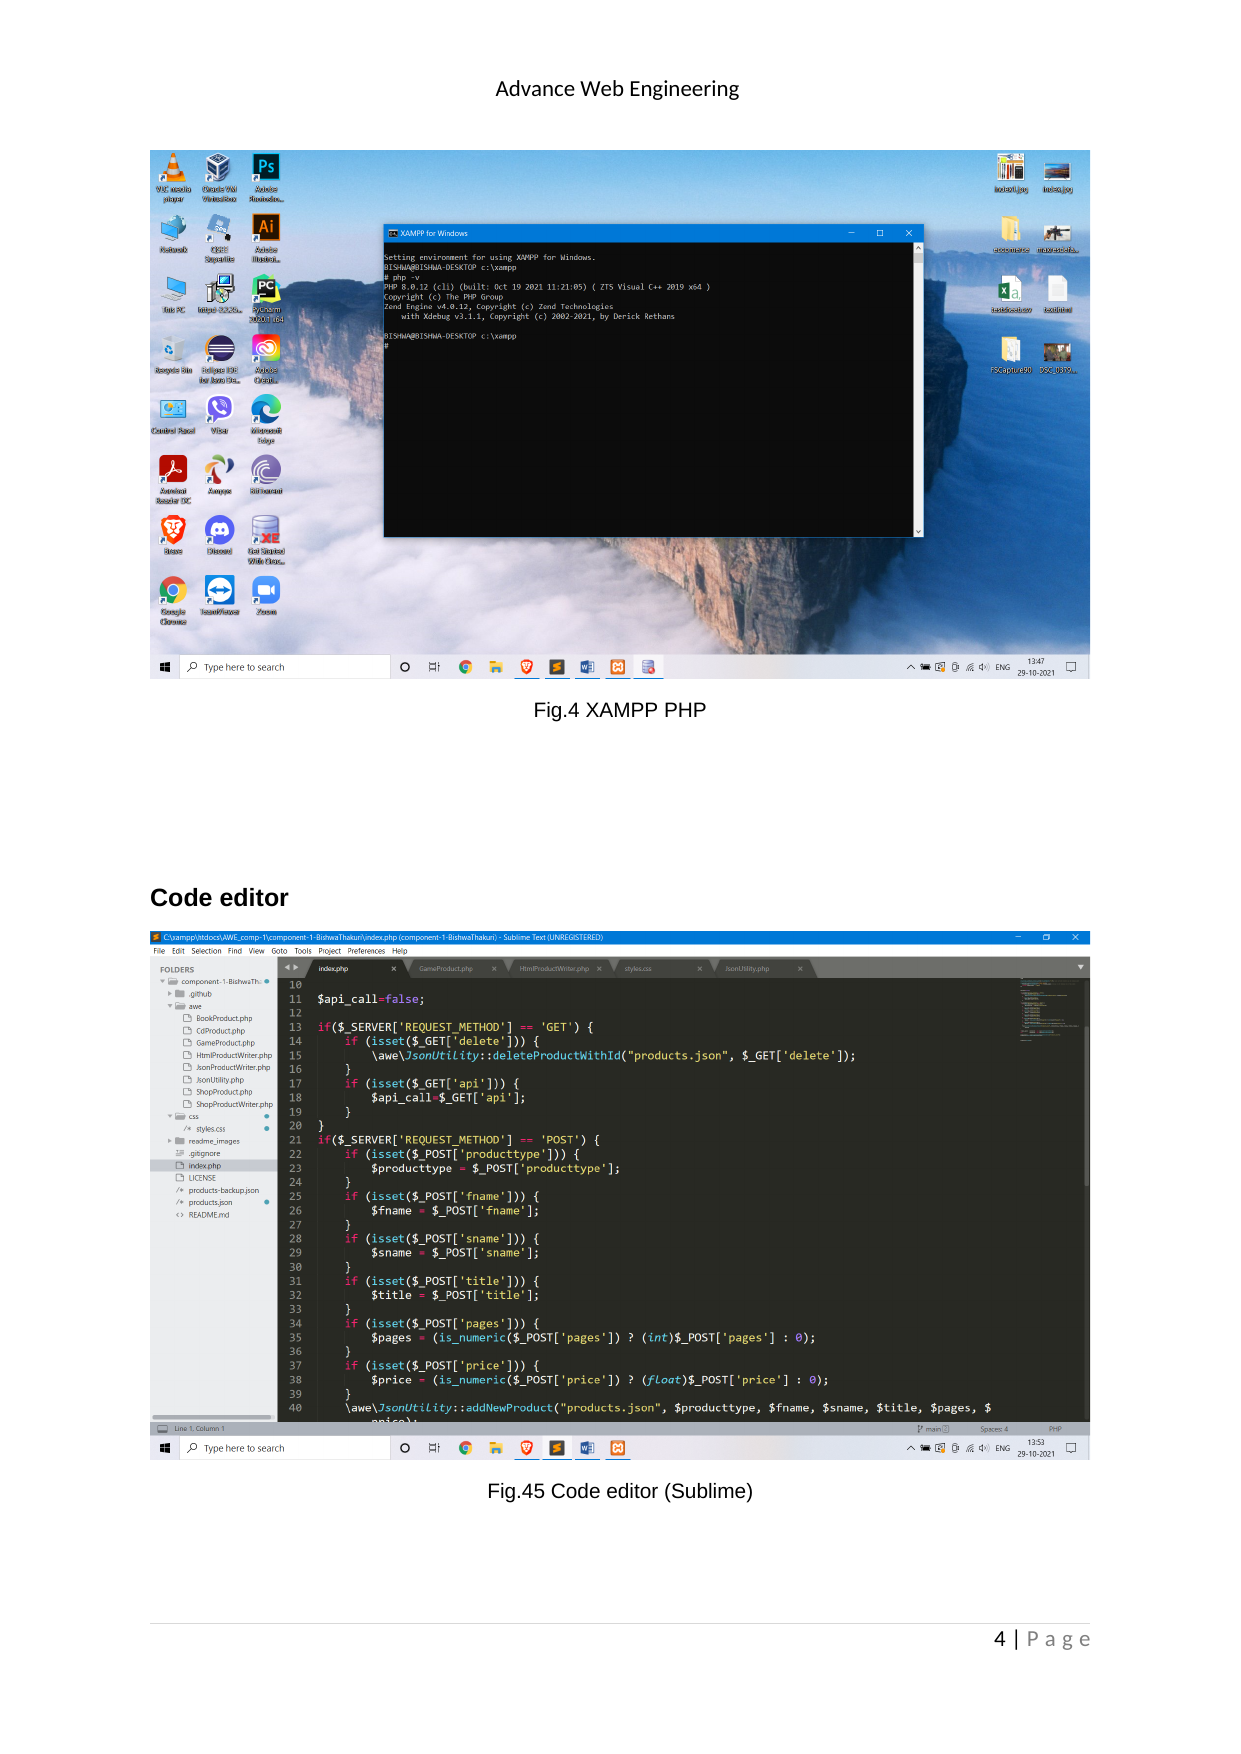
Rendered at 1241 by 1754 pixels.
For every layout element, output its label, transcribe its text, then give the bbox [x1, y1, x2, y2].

picture [150, 150, 1091, 679]
text Fig.45 Code editor (Sublime) [150, 1479, 1090, 1503]
picture [150, 931, 1091, 1460]
text Code editor [150, 883, 1090, 912]
text Fig.4 XAMPP PHP [150, 698, 1090, 722]
